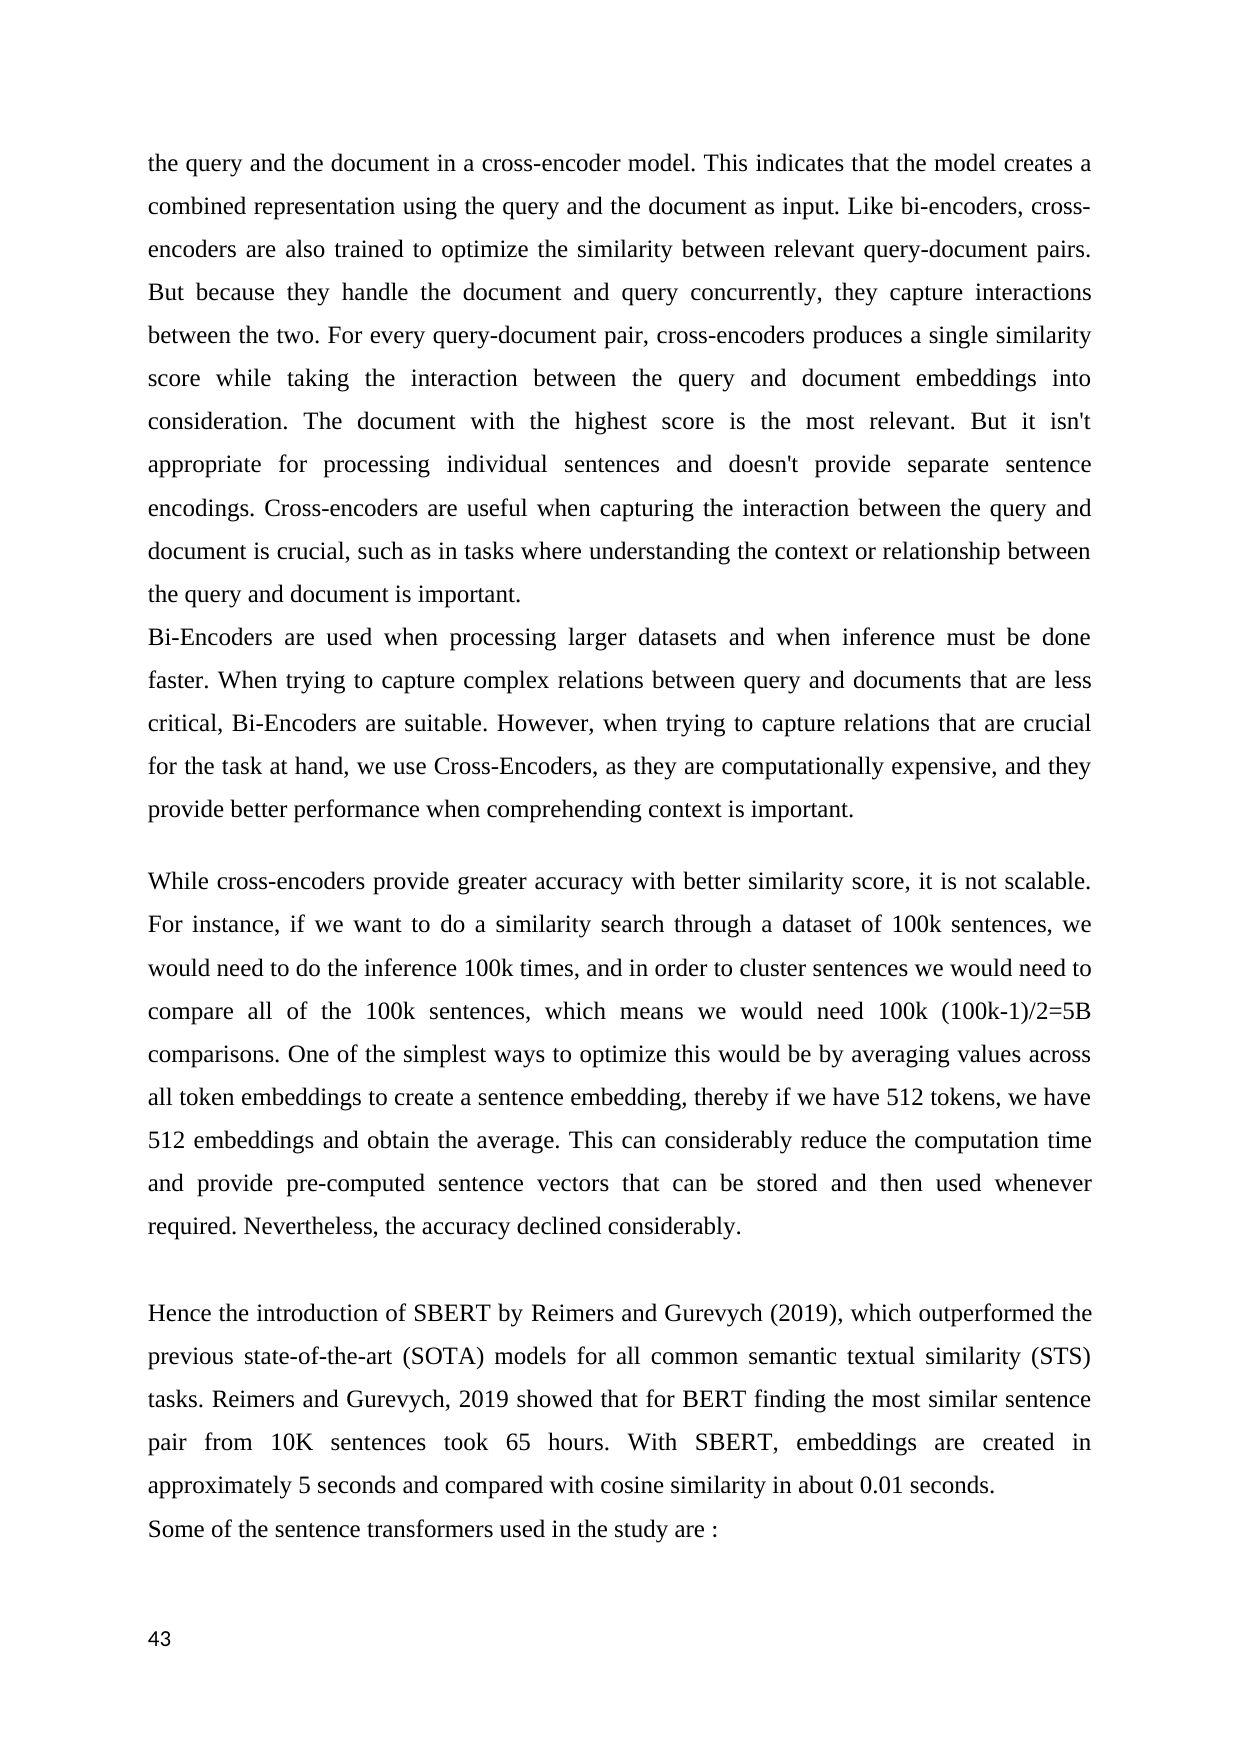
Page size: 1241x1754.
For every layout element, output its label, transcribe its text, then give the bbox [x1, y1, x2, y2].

text Bi-Encoders are used when processing larger datasets and when inference must be done faster. When trying to capture complex relations between query and documents that are less critical, Bi-Encoders are suitable. However, when trying to capture relations that are crucial for the task at hand, we use Cross-Encoders, as they are computationally expensive, and they provide better performance when comprehending context is important. [148, 622, 1092, 823]
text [148, 148, 1092, 608]
text While cross-encoders provide greater accuracy with better similarity score, it is not scalable. For instance, if we want to do a similarity search through a dataset of 100k sentences, we would need to do the inference 100k times, and in order to cluster sentences we would need to compare all of the 100k sentences, which means we would need 100k (100k-1)/2=5B comparisons. One of the simplest ways to optimize this would be by averaging values across all token embeddings to create a sentence embedding, thereby if we have 512 tokens, we have 512 embeddings and obtain the average. This can considerably reduce the computation time and provide pre-computed sentence vectors that can be stored and then used whenever required. Nevertheless, the accuracy declined considerably. [148, 866, 1092, 1240]
text Some of the sentence transformers used in the study are : [148, 1513, 1092, 1544]
text Hence the introduction of SBERT by Reimers and Gurevych (2019), which outperformed the previous state-of-the-art (SOTA) models for all common semantic textual similarity (STS) tasks. Reimers and Gurevych, 2019 showed that for BERT finding the most similar sentence pair from 10K sentences took 65 hours. With SBERT, embeddings are created in approximately 5 seconds and compared with cosine similarity in about 0.01 seconds. [148, 1298, 1092, 1499]
